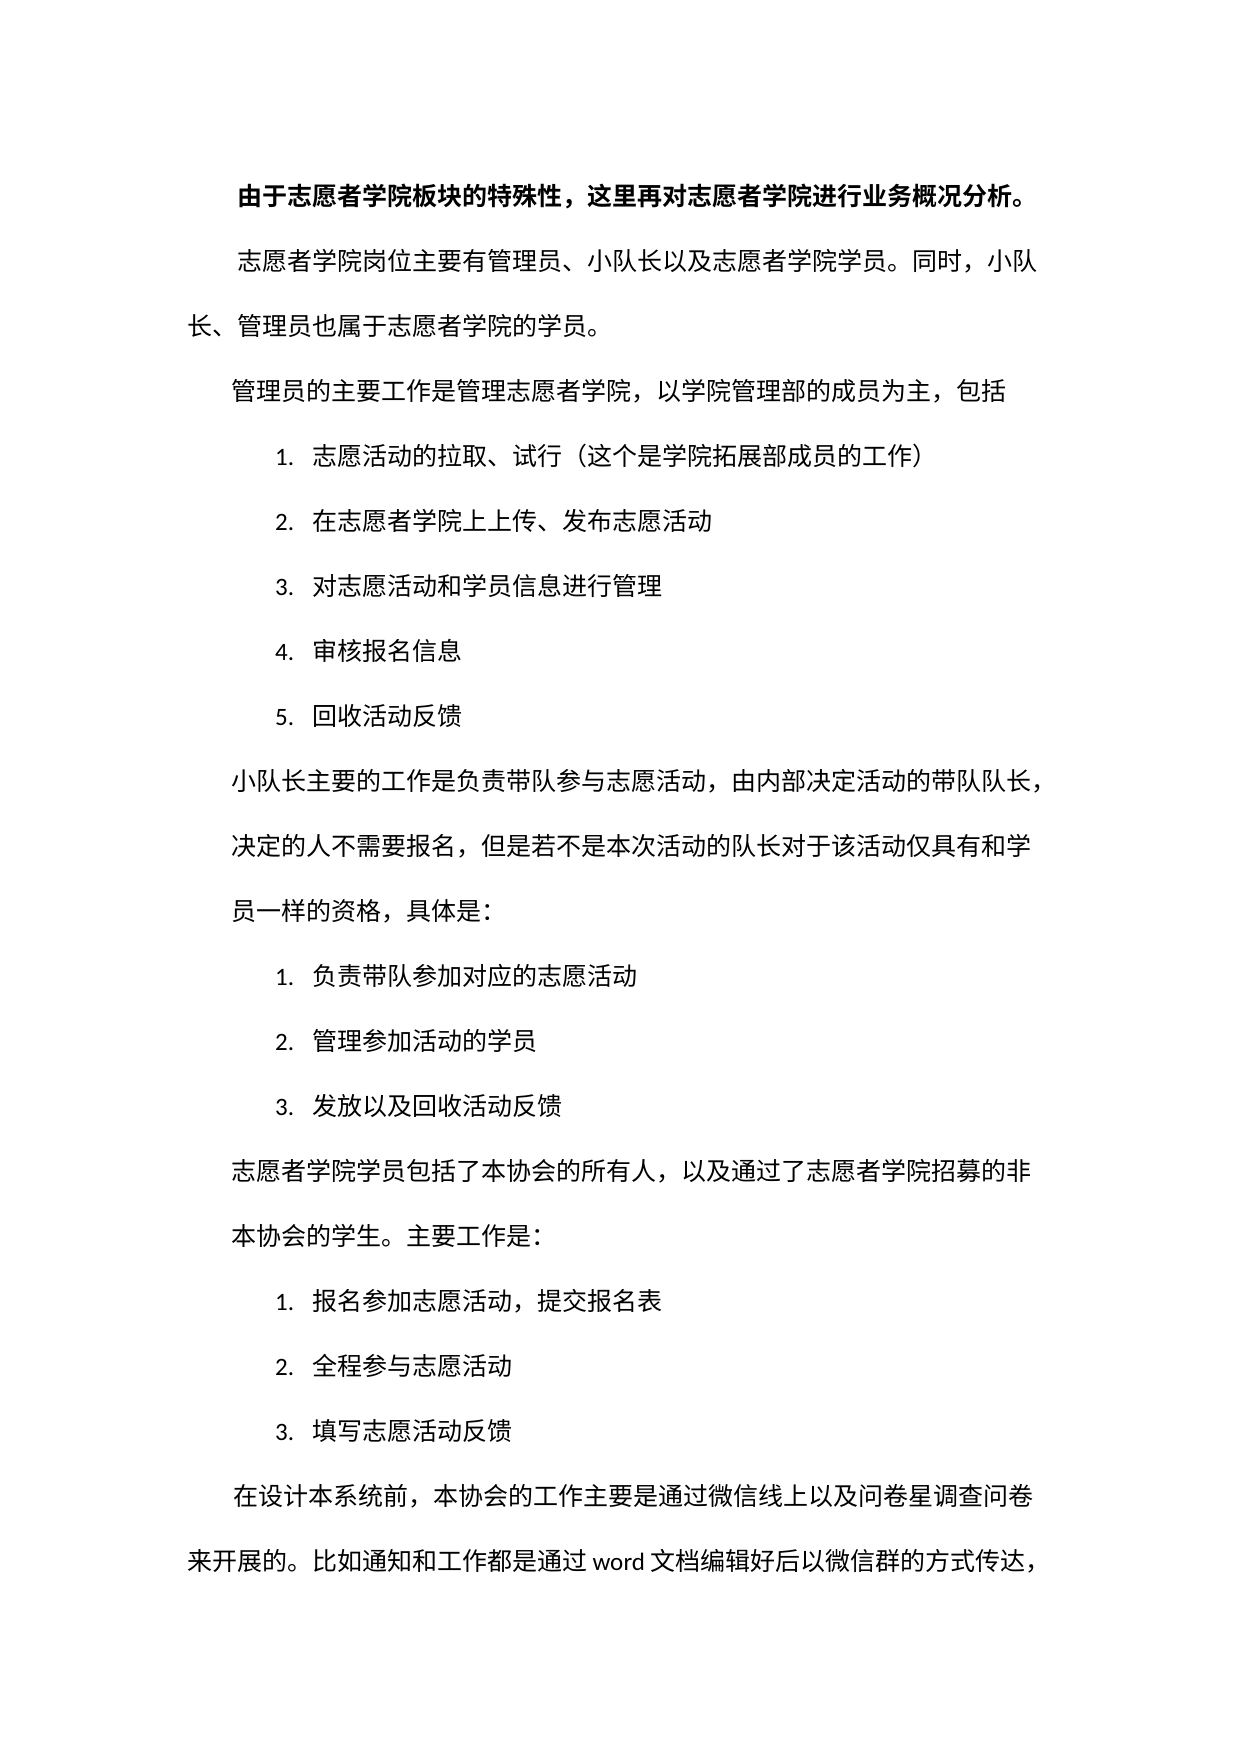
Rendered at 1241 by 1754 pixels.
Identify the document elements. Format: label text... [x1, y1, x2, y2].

list 回收活动反馈 [275, 682, 1053, 747]
list 全程参与志愿活动 [275, 1332, 1053, 1397]
text 志愿者学院岗位主要有管理员、小队长以及志愿者学院学员。同时，小队长、管理员也属于志愿者学院的学员。 [187, 227, 1053, 357]
list 志愿活动的拉取、试行（这个是学院拓展部成员的工作） [275, 422, 1053, 487]
list 管理参加活动的学员 [275, 1007, 1053, 1072]
list 在志愿者学院上上传、发布志愿活动 [275, 487, 1053, 552]
text 由于志愿者学院板块的特殊性，这里再对志愿者学院进行业务概况分析。 [187, 162, 1053, 227]
list 对志愿活动和学员信息进行管理 [275, 552, 1053, 617]
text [187, 1462, 1053, 1592]
list 报名参加志愿活动，提交报名表 [275, 1267, 1053, 1332]
list 负责带队参加对应的志愿活动 [275, 942, 1053, 1007]
list 审核报名信息 [275, 617, 1053, 682]
list 填写志愿活动反馈 [275, 1397, 1053, 1462]
text 志愿者学院学员包括了本协会的所有人，以及通过了志愿者学院招募的非本协会的学生。主要工作是： [231, 1137, 1053, 1267]
text 管理员的主要工作是管理志愿者学院，以学院管理部的成员为主，包括 [187, 357, 1053, 422]
list 发放以及回收活动反馈 [275, 1072, 1053, 1137]
text 小队长主要的工作是负责带队参与志愿活动，由内部决定活动的带队队长，决定的人不需要报名，但是若不是本次活动的队长对于该活动仅具有和学员一样的资格，具体是： [231, 747, 1053, 942]
